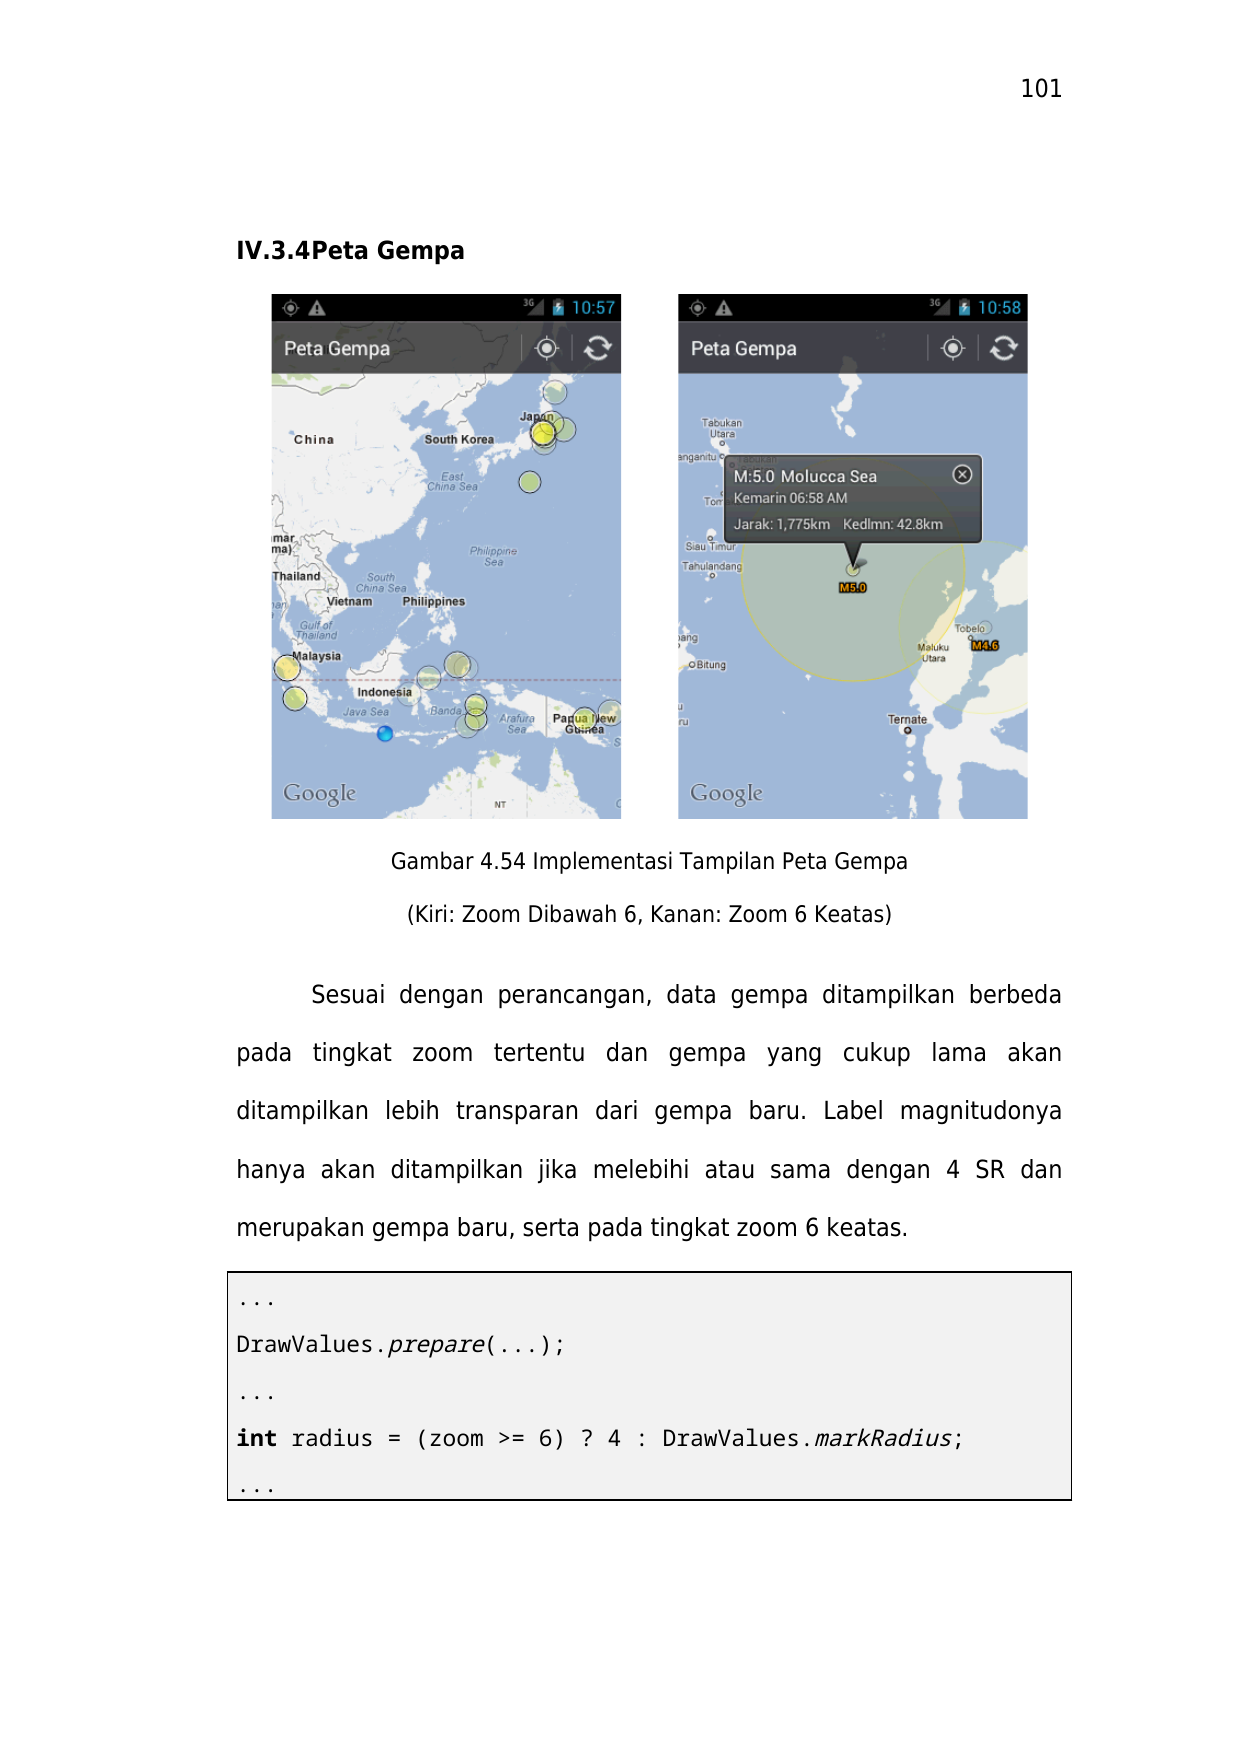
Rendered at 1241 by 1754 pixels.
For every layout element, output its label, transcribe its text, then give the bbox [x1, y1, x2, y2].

text ... [228, 1273, 1071, 1312]
text (Kiri: Zoom Dibawah 6, Kanan: Zoom 6 Keatas) [236, 901, 1063, 928]
text DrawValues.prepare(...); [228, 1318, 1071, 1359]
text ... [228, 1459, 1071, 1499]
subtitle Peta Gempa [236, 236, 1063, 265]
text int radius = (zoom >= 6) ? 4 : DrawValues.markRadius; [228, 1412, 1071, 1453]
picture [678, 294, 1028, 819]
text ... [228, 1365, 1071, 1406]
picture [271, 294, 622, 819]
text Sesuai dengan perancangan, data gempa ditampilkan berbeda pada tingkat zoom tertentu dan gempa yang cukup lama akan ditampilkan lebih transparan dari gempa baru. Label magnitudonya hanya akan ditampilkan jika melebihi atau sama dengan 4 SR dan merupakan gempa baru, serta pada tingkat zoom 6 keatas. [236, 980, 1063, 1242]
